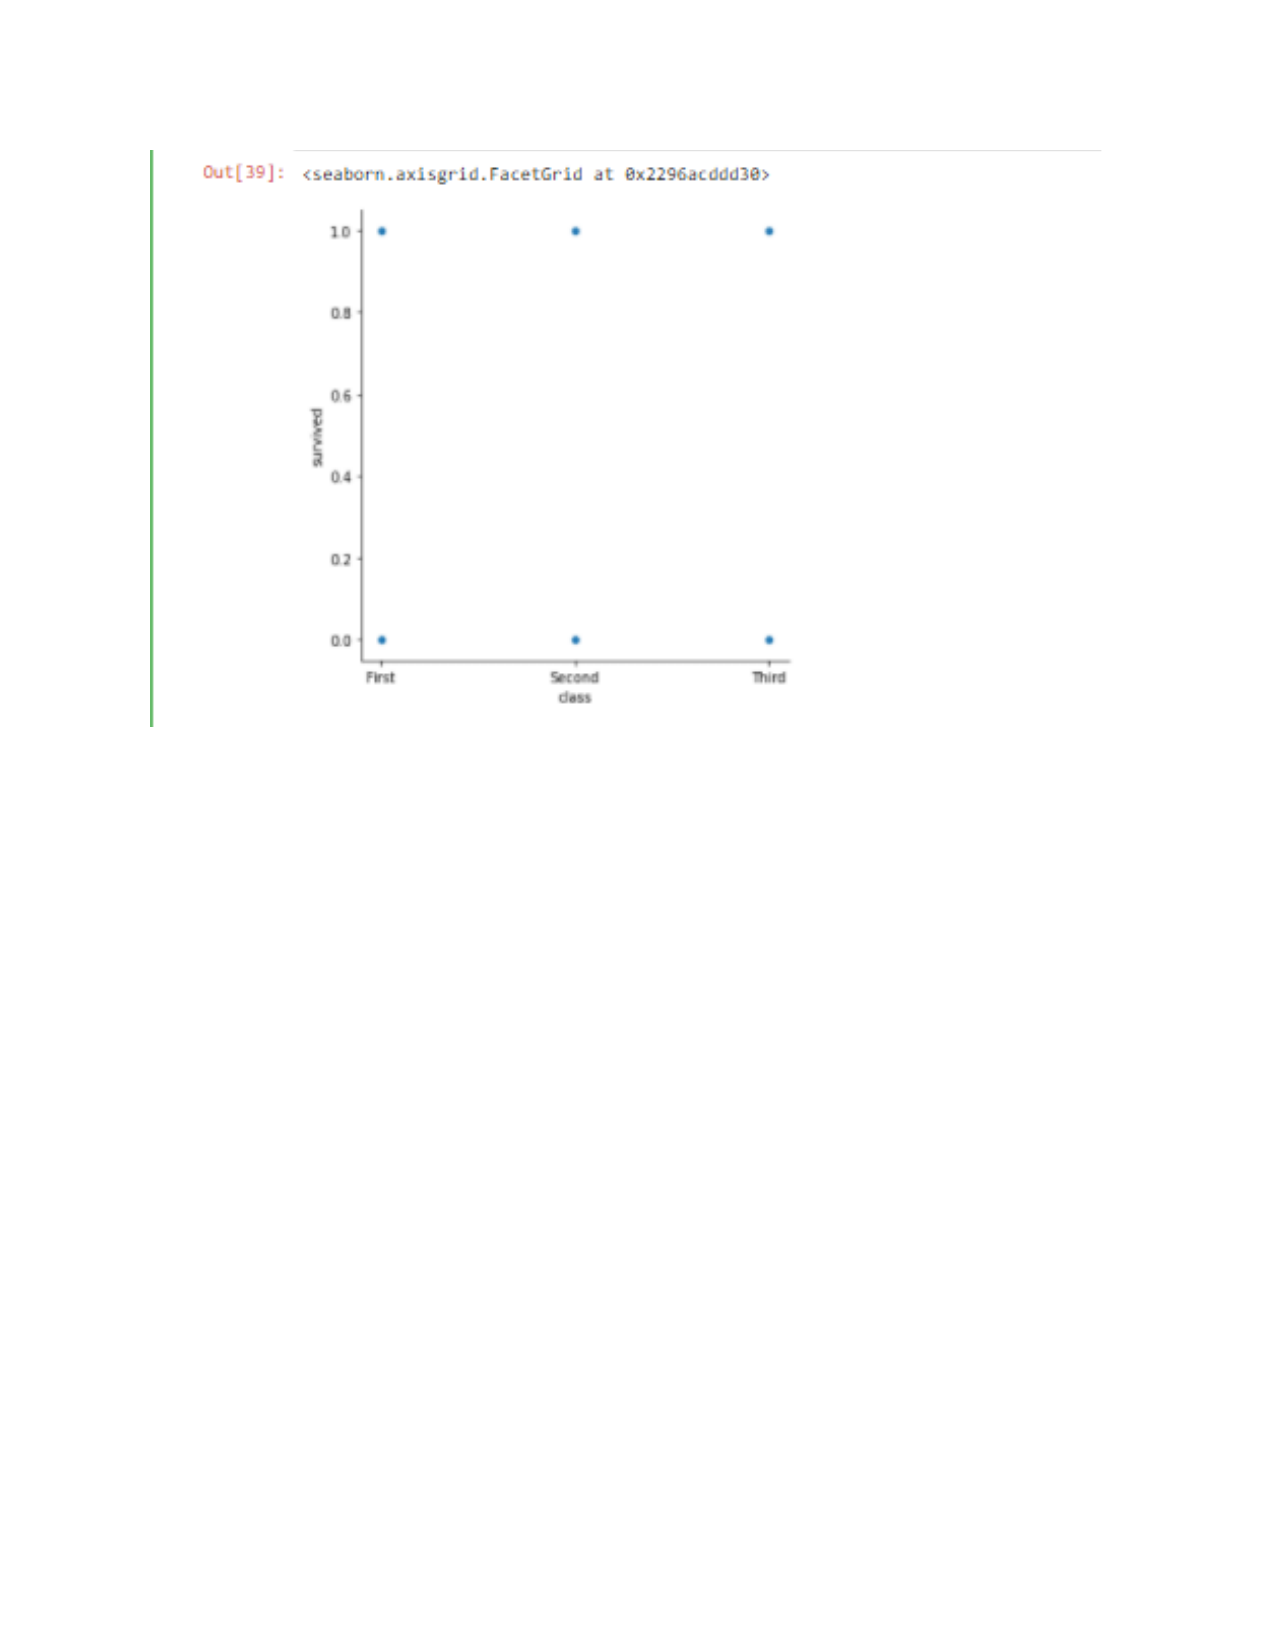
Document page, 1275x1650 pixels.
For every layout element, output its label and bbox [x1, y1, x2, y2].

picture [150, 150, 1102, 727]
